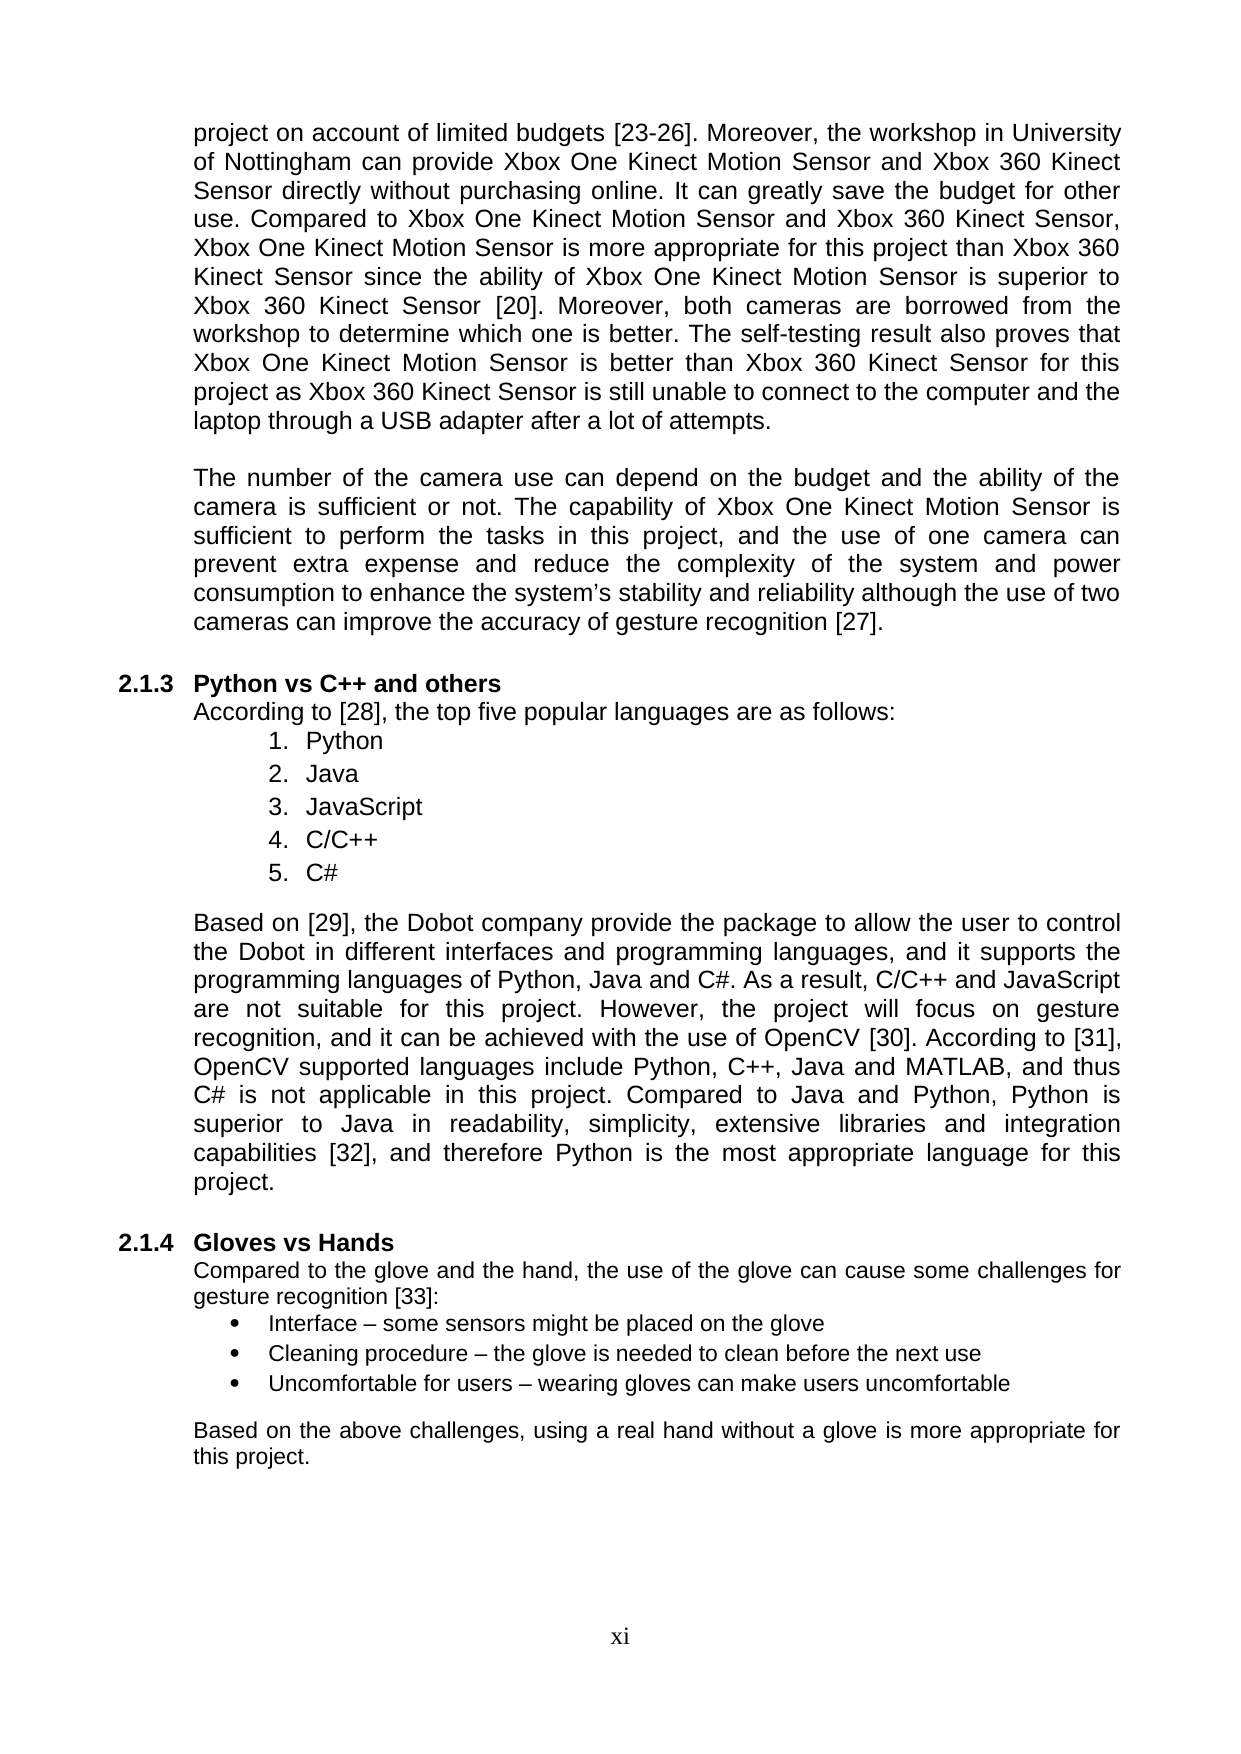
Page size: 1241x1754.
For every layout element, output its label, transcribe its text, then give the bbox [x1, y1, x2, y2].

list Uncomfortable for users – wearing gloves can make users uncomfortable [231, 1370, 1122, 1396]
text Based on [29], the Dobot company provide the package to allow the user to control the Dobot in different interfaces and programming languages, and it supports the programming languages of Python, Java and C#. As a result, C/C++ and JavaScript are not suitable for this project. However, the project will focus on gesture recognition, and it can be achieved with the use of OpenCV [30]. According to [31], OpenCV supported languages include Python, C++, Java and MATLAB, and thus C# is not applicable in this project. Compared to Java and Python, Python is superior to Java in readability, simplicity, extensive libraries and integration capabilities [32], and therefore Python is the most appropriate language for this project. [193, 908, 1122, 1195]
text Based on the above challenges, using a real hand without a glove is more appropriate for this project. [193, 1417, 1122, 1470]
list According to [28], the top five popular languages are as follows: [193, 697, 1122, 726]
list JavaScript [268, 792, 1122, 821]
list C# [268, 858, 1122, 887]
list Java [268, 759, 1122, 788]
list The number of the camera use can depend on the budget and the ability of the camera is sufficient or not. The capability of Xbox One Kinect Motion Sensor is sufficient to perform the tasks in this project, and the use of one camera can prevent extra expense and reduce the complexity of the system and power consumption to enhance the system’s stability and reliability although the use of two cameras can improve the accuracy of gesture recognition [27]. [193, 463, 1122, 636]
list Python [268, 726, 1122, 755]
list C/C++ [268, 825, 1122, 854]
subtitle Python vs C++ and others [118, 668, 1122, 697]
list Compared to the glove and the hand, the use of the glove can cause some challenges for gesture recognition [33]: [193, 1257, 1122, 1310]
list Interface – some sensors might be placed on the glove [231, 1310, 1122, 1336]
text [193, 118, 1122, 434]
list Cleaning procedure – the glove is needed to clean before the next use [231, 1340, 1122, 1366]
subtitle Gloves vs Hands [118, 1228, 1122, 1257]
